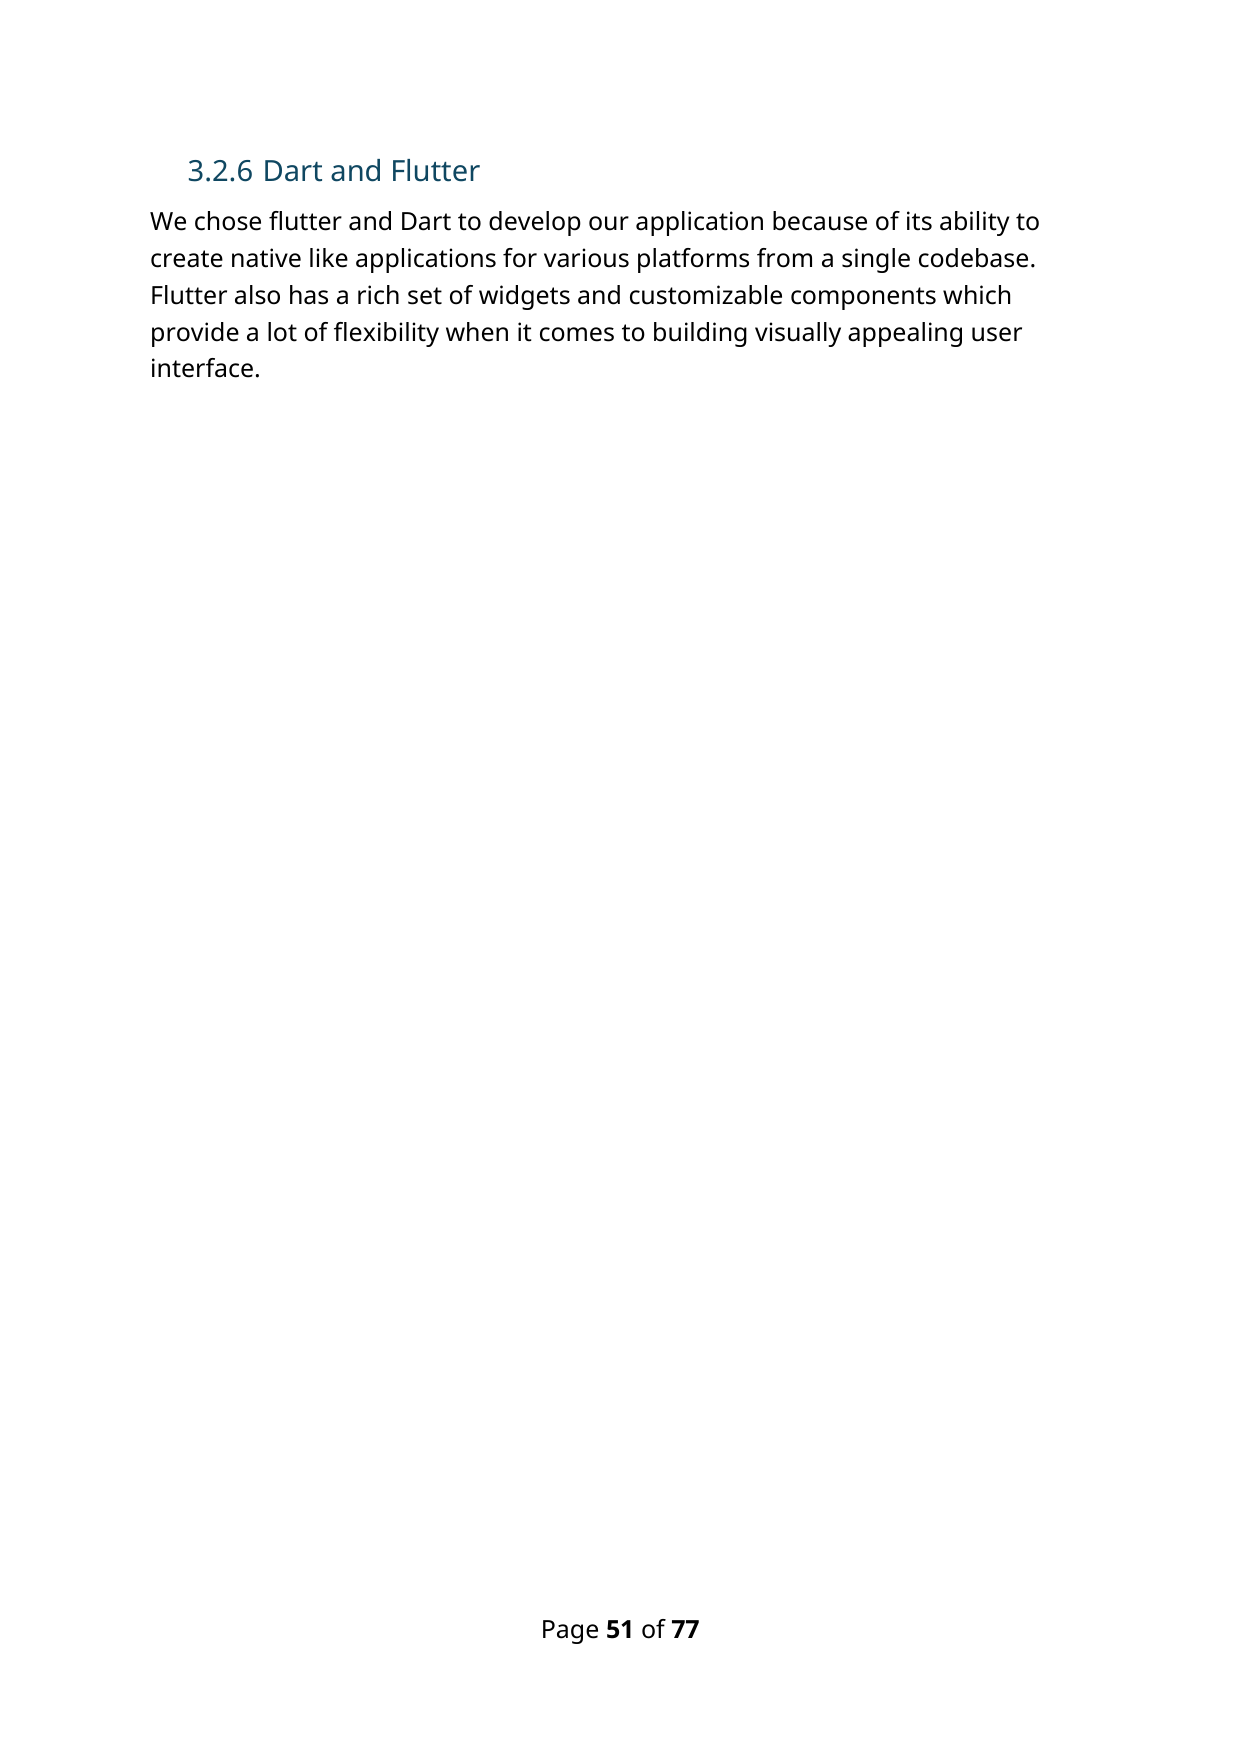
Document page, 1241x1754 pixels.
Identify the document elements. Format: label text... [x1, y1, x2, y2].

text We chose flutter and Dart to develop our application because of its ability to create native like applications for various platforms from a single codebase. Flutter also has a rich set of widgets and customizable components which provide a lot of flexibility when it comes to building visually appealing user interface. [150, 204, 1090, 385]
subtitle Dart and Flutter [187, 150, 1090, 190]
